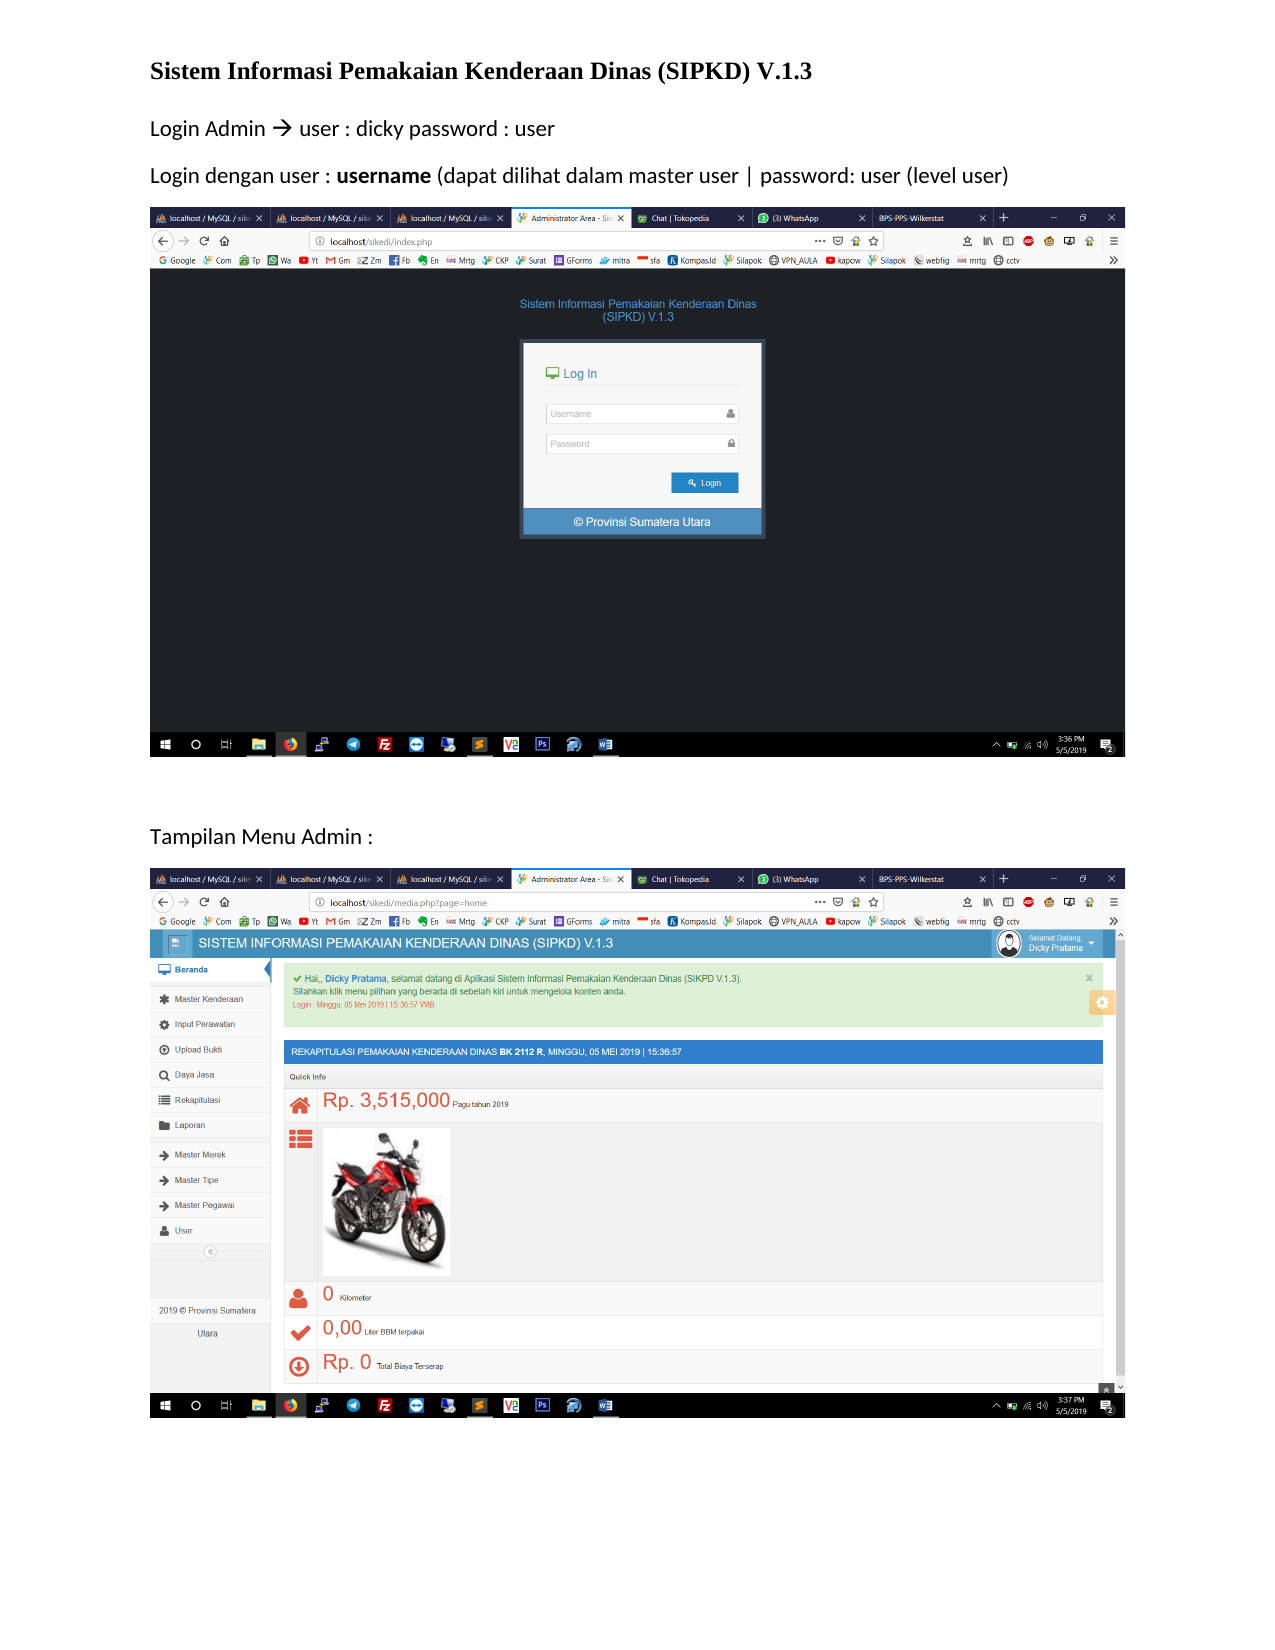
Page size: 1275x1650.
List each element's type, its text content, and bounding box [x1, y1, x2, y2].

text Tampilan Menu Admin : [150, 822, 1125, 850]
text Sistem Informasi Pemakaian Kenderaan Dinas (SIPKD) V.1.3 [150, 56, 1125, 85]
text Login Admin user : dicky password : user [150, 114, 1125, 142]
picture [150, 868, 1125, 1418]
picture [150, 207, 1125, 757]
text Login dengan user : username (dapat dilihat dalam master user | password: user (level user) [150, 161, 1125, 189]
